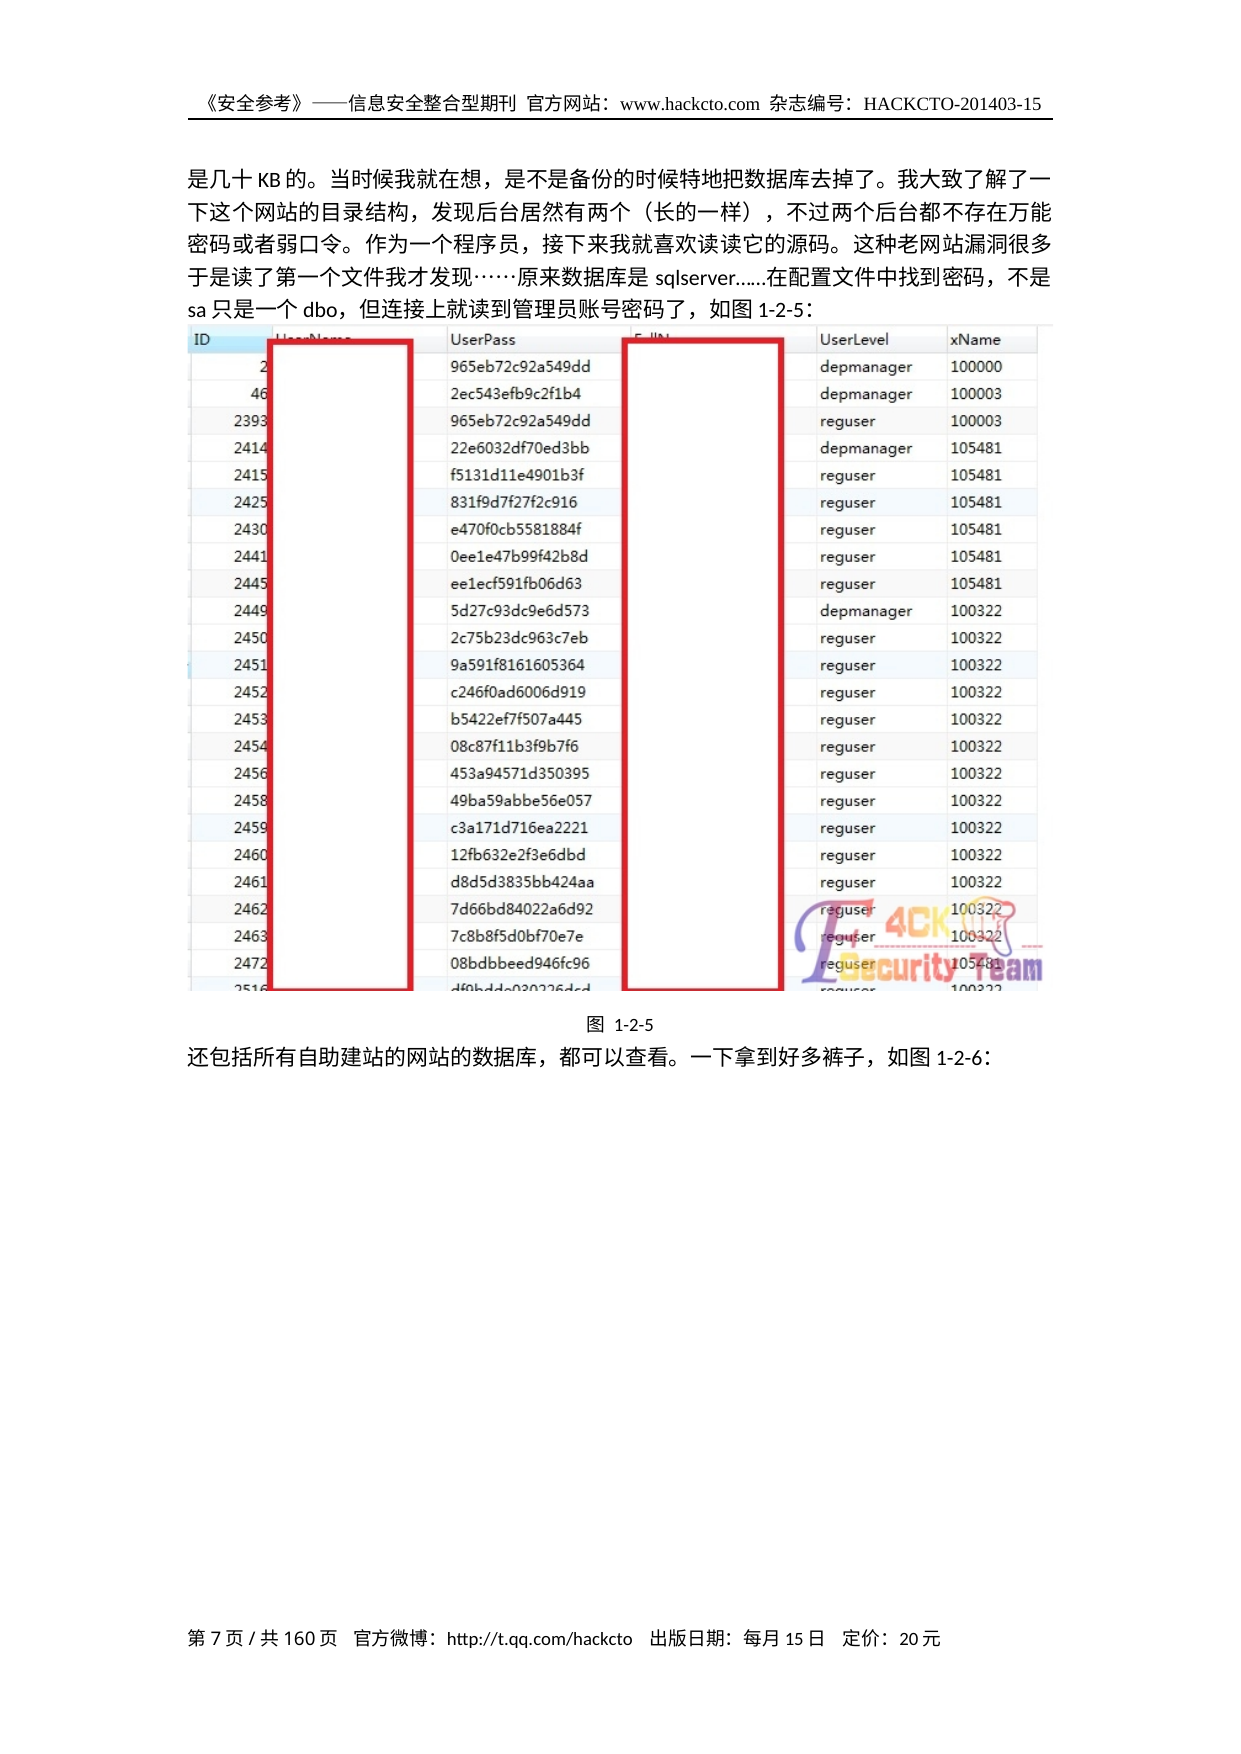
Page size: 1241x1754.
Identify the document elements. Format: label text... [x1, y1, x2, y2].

picture [187, 324, 1054, 991]
text 还包括所有自助建站的网站的数据库，都可以查看。一下拿到好多裤子，如图1-2-6： [187, 1039, 1053, 1072]
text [187, 162, 1053, 324]
text 图 1-2-5 [187, 1007, 1053, 1039]
